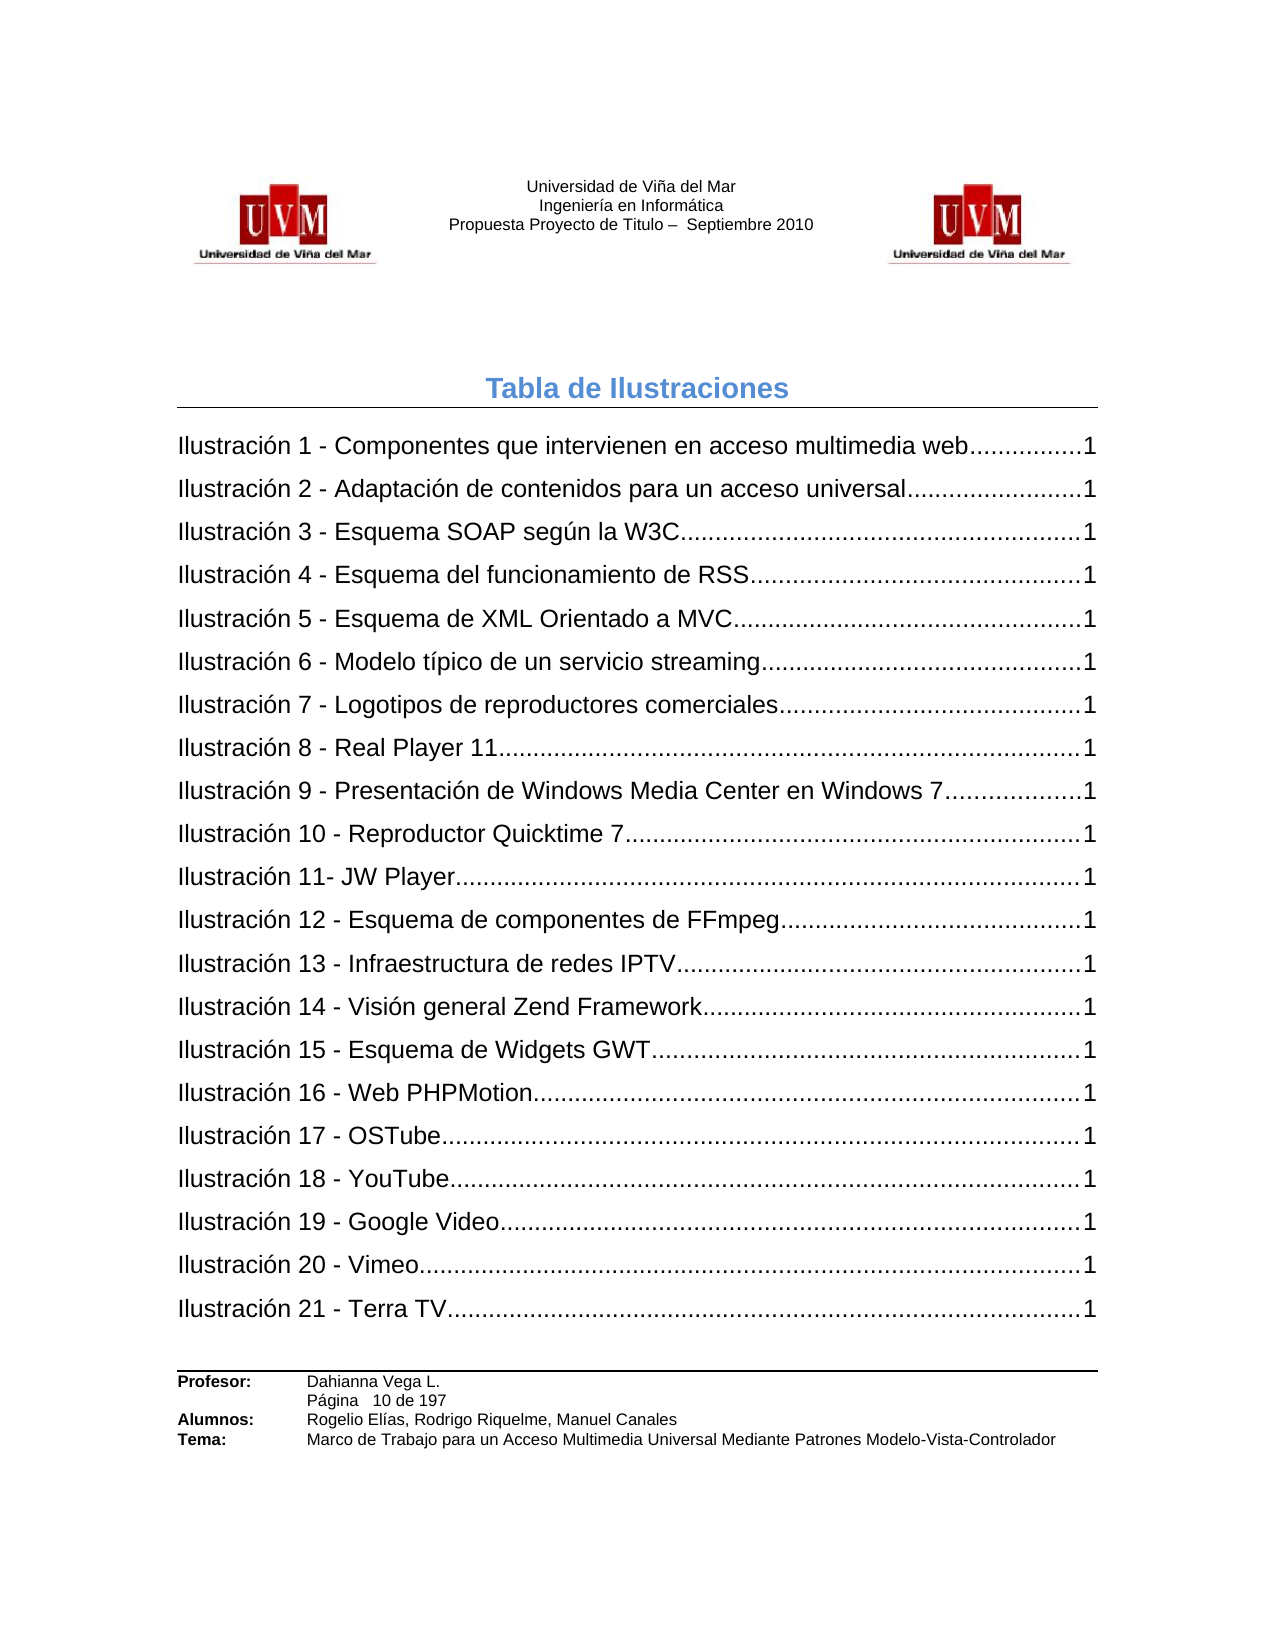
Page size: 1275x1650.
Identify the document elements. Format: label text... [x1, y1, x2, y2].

text Ilustración 9 - Presentación de Windows Media Center en Windows 7 1 [177, 776, 1098, 805]
text Ilustración 8 - Real Player 11 1 [177, 733, 1098, 762]
text Ilustración 6 - Modelo típico de un servicio streaming 1 [177, 647, 1098, 675]
text Ilustración 5 - Esquema de XML Orientado a MVC 1 [177, 603, 1098, 632]
text Ilustración 17 - OSTube 1 [177, 1121, 1098, 1150]
text Ilustración 18 - YouTube 1 [177, 1164, 1098, 1193]
text Ilustración 15 - Esquema de Widgets GWT 1 [177, 1035, 1098, 1063]
text Ilustración 12 - Esquema de componentes de FFmpeg 1 [177, 905, 1098, 934]
picture [177, 176, 390, 267]
text Ilustración 13 - Infraestructura de redes IPTV 1 [177, 948, 1098, 977]
text Ilustración 10 - Reproductor Quicktime 7 1 [177, 819, 1098, 848]
text Ilustración 1 - Componentes que intervienen en acceso multimedia web 1 [177, 431, 1098, 460]
text Ilustración 3 - Esquema SOAP según la W3C 1 [177, 517, 1098, 546]
text Ilustración 2 - Adaptación de contenidos para un acceso universal 1 [177, 474, 1098, 503]
text Ilustración 11- JW Player 1 [177, 862, 1098, 891]
text Ilustración 16 - Web PHPMotion 1 [177, 1078, 1098, 1107]
text Ilustración 4 - Esquema del funcionamiento de RSS 1 [177, 560, 1098, 589]
text Ilustración 14 - Visión general Zend Framework 1 [177, 992, 1098, 1020]
text Ilustración 21 - Terra TV 1 [177, 1293, 1098, 1322]
text Ilustración 7 - Logotipos de reproductores comerciales 1 [177, 690, 1098, 718]
picture [871, 176, 1084, 267]
title Tabla de Ilustraciones [177, 371, 1098, 407]
text Ilustración 19 - Google Video 1 [177, 1207, 1098, 1236]
text Ilustración 20 - Vimeo 1 [177, 1250, 1098, 1279]
